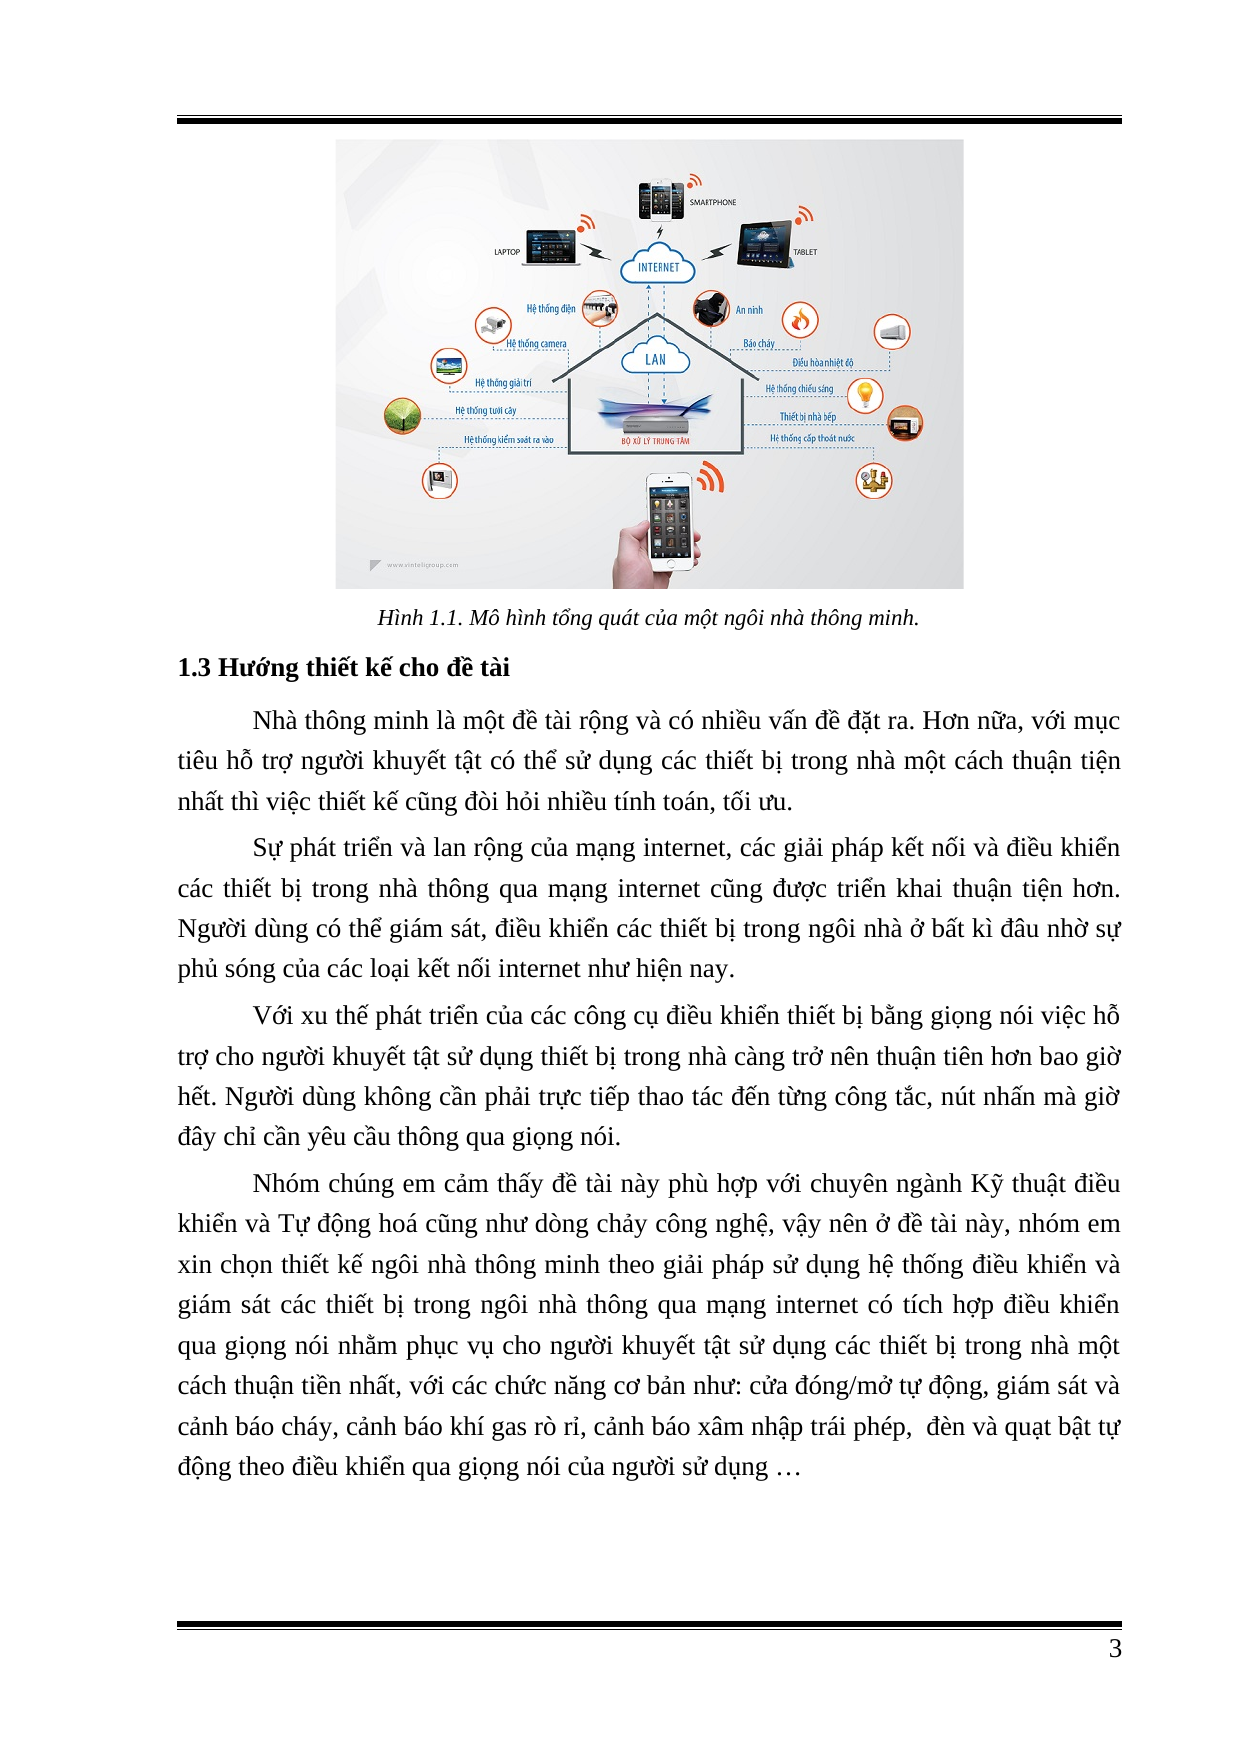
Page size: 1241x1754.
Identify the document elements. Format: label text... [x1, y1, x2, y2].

text Sự phát triển và lan rộng của mạng internet, các giải pháp kết nối và điều khiển các thiết bị trong nhà thông qua mạng internet cũng được triển khai thuận tiện hơn. Người dùng có thể giám sát, điều khiển các thiết bị trong ngôi nhà ở bất kì đâu nhờ sự phủ sóng của các loại kết nối internet như hiện nay. [177, 831, 1122, 984]
text Nhóm chúng em cảm thấy đề tài này phù hợp với chuyên ngành Kỹ thuật điều khiển và Tự động hoá cũng như dòng chảy công nghệ, vậy nên ở đề tài này, nhóm em xin chọn thiết kế ngôi nhà thông minh theo giải pháp sử dụng hệ thống điều khiển và giám sát các thiết bị trong ngôi nhà thông qua mạng internet có tích hợp điều khiển qua giọng nói nhằm phục vụ cho người khuyết tật sử dụng các thiết bị trong nhà một cách thuận tiền nhất, với các chức năng cơ bản như: cửa đóng/mở tự động, giám sát và cảnh báo cháy, cảnh báo khí gas rò rỉ, cảnh báo xâm nhập trái phép, đèn và quạt bật tự động theo điều khiển qua giọng nói của người sử dụng … [177, 1167, 1122, 1481]
text Hình 1.1. Mô hình tổng quát của một ngôi nhà thông minh. [177, 604, 1122, 630]
subtitle Hướng thiết kế cho đề tài [177, 651, 1122, 682]
text Với xu thế phát triển của các công cụ điều khiển thiết bị bằng giọng nói việc hỗ trợ cho người khuyết tật sử dụng thiết bị trong nhà càng trở nên thuận tiên hơn bao giờ hết. Người dùng không cần phải trực tiếp thao tác đến từng công tắc, nút nhấn mà giờ đây chỉ cần yêu cầu thông qua giọng nói. [177, 999, 1122, 1152]
picture [335, 139, 964, 589]
text Nhà thông minh là một đề tài rộng và có nhiều vấn đề đặt ra. Hơn nữa, với mục tiêu hỗ trợ người khuyết tật có thể sử dụng các thiết bị trong nhà một cách thuận tiện nhất thì việc thiết kế cũng đòi hỏi nhiều tính toán, tối ưu. [177, 704, 1122, 816]
